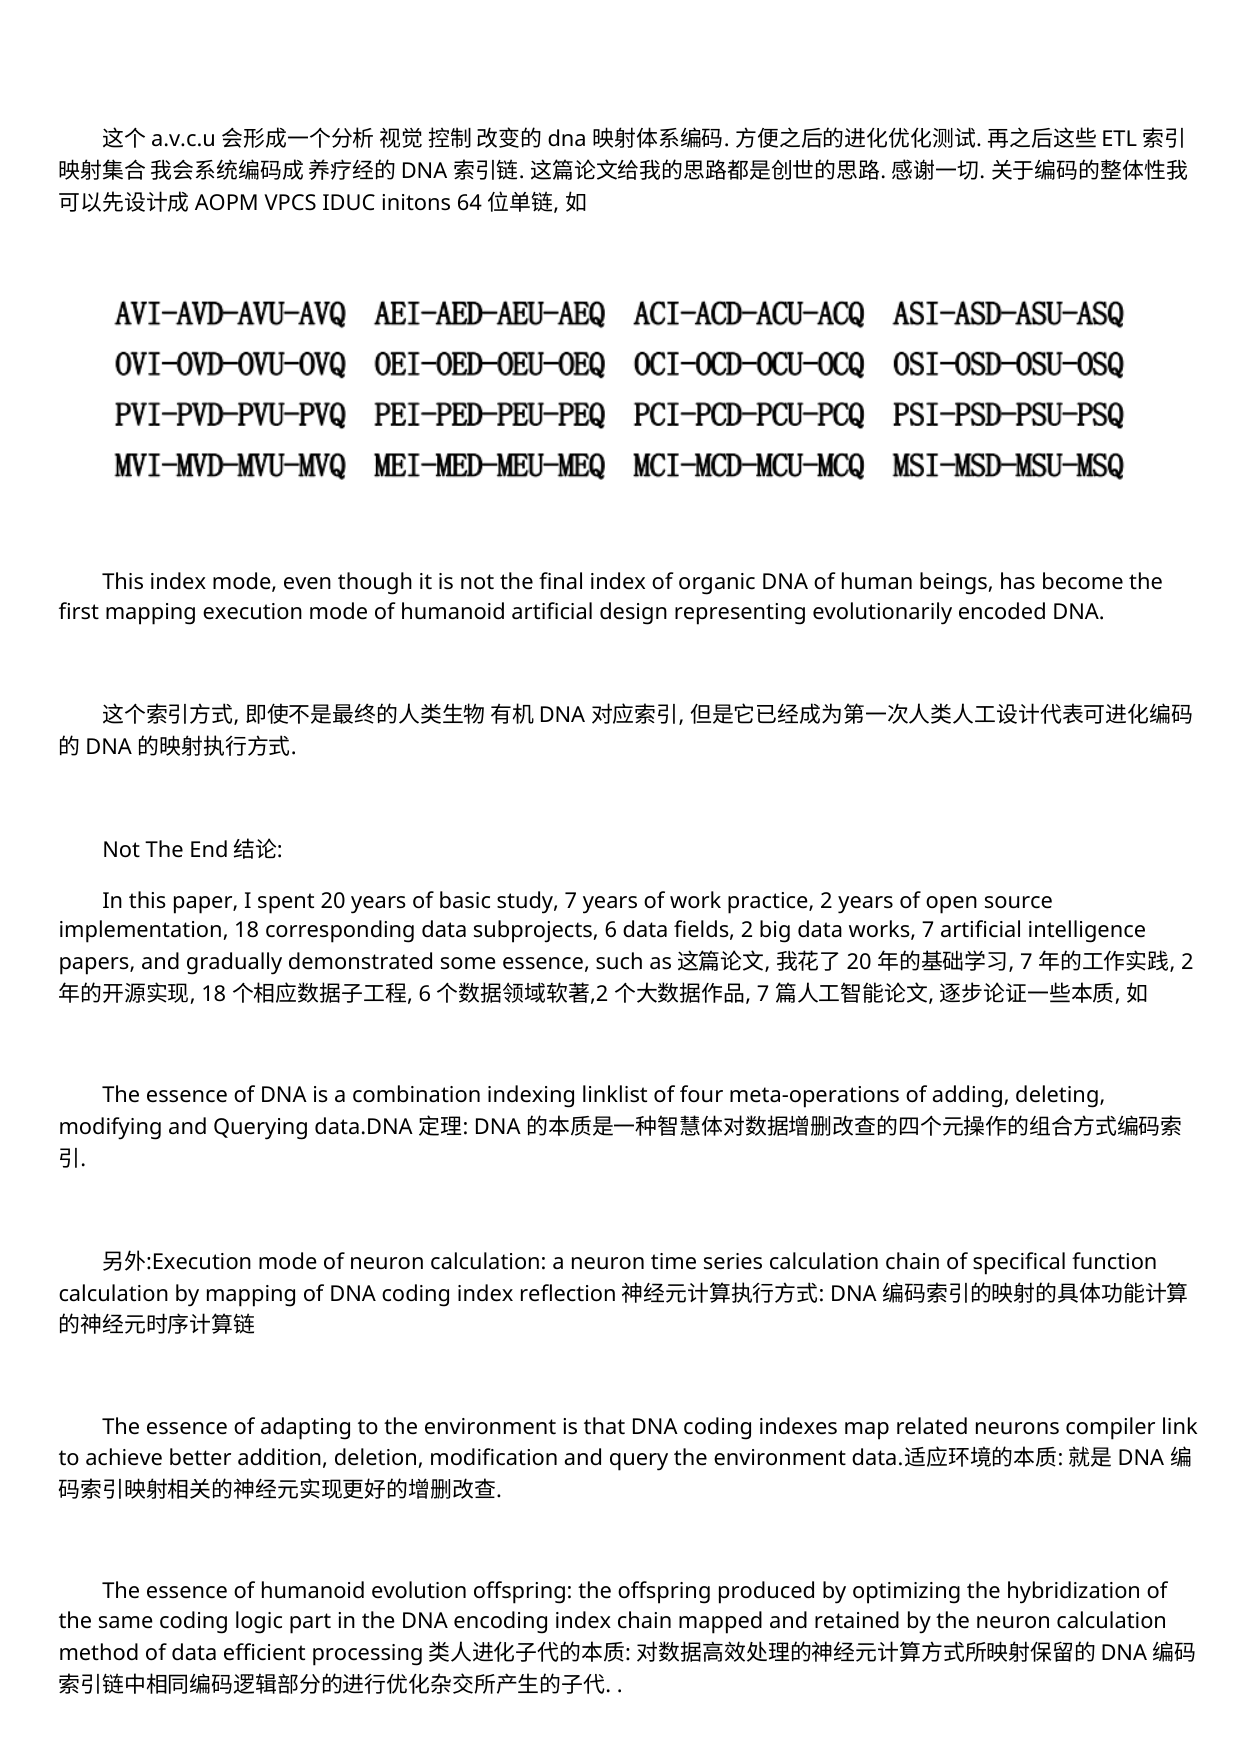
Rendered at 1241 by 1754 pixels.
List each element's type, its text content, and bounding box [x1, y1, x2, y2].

picture [102, 288, 1143, 495]
text Not The End结论: [58, 832, 1201, 864]
text The essence of adapting to the environment is that DNA coding indexes map related neurons compiler link to achieve better addition, deletion, modification and query the environment data.适应环境的本质: 就是 DNA 编码索引映射相关的神经元实现更好的增删改查. [58, 1411, 1201, 1504]
text This index mode, even though it is not the final index of organic DNA of human beings, has become the first mapping execution mode of humanoid artificial design representing evolutionarily encoded DNA. [58, 566, 1201, 626]
text The essence of humanoid evolution offspring: the offspring produced by optimizing the hybridization of the same coding logic part in the DNA encoding index chain mapped and retained by the neuron calculation method of data efficient processing类人进化子代的本质: 对数据高效处理的神经元计算方式所映射保留的DNA 编码索引链中相同编码逻辑部分的进行优化杂交所产生的子代. . [58, 1575, 1201, 1698]
text 这个 a.v.c.u 会形成一个分析 视觉 控制 改变的 dna 映射体系编码. 方便之后的进化优化测试. 再之后这些ETL 索引映射集合 我会系统编码成 养疗经的DNA 索引链. 这篇论文给我的思路都是创世的思路. 感谢一切. 关于编码的整体性我可以先设计成 AOPM VPCS IDUC initons 64 位单链, 如 [58, 121, 1201, 217]
text 这个索引方式, 即使不是最终的人类生物 有机DNA 对应索引, 但是它已经成为第一次人类人工设计代表可进化编码的 DNA 的映射执行方式. [58, 697, 1201, 761]
text The essence of DNA is a combination indexing linklist of four meta-operations of adding, deleting, modifying and Querying data.DNA 定理: DNA 的本质是一种智慧体对数据增删改查的四个元操作的组合方式编码索引. [58, 1079, 1201, 1172]
text 另外:Execution mode of neuron calculation: a neuron time series calculation chain of specifical function calculation by mapping of DNA coding index reflection神经元计算执行方式: DNA 编码索引的映射的具体功能计算的神经元时序计算链 [58, 1244, 1201, 1339]
text In this paper, I spent 20 years of basic study, 7 years of work practice, 2 years of open source implementation, 18 corresponding data subprojects, 6 data fields, 2 big data works, 7 artificial intelligence papers, and gradually demonstrated some essence, such as这篇论文, 我花了 20 年的基础学习, 7 年的工作实践, 2 年的开源实现, 18 个相应数据子工程, 6 个数据领域软著,2 个大数据作品, 7 篇人工智能论文, 逐步论证一些本质, 如 [58, 884, 1201, 1008]
